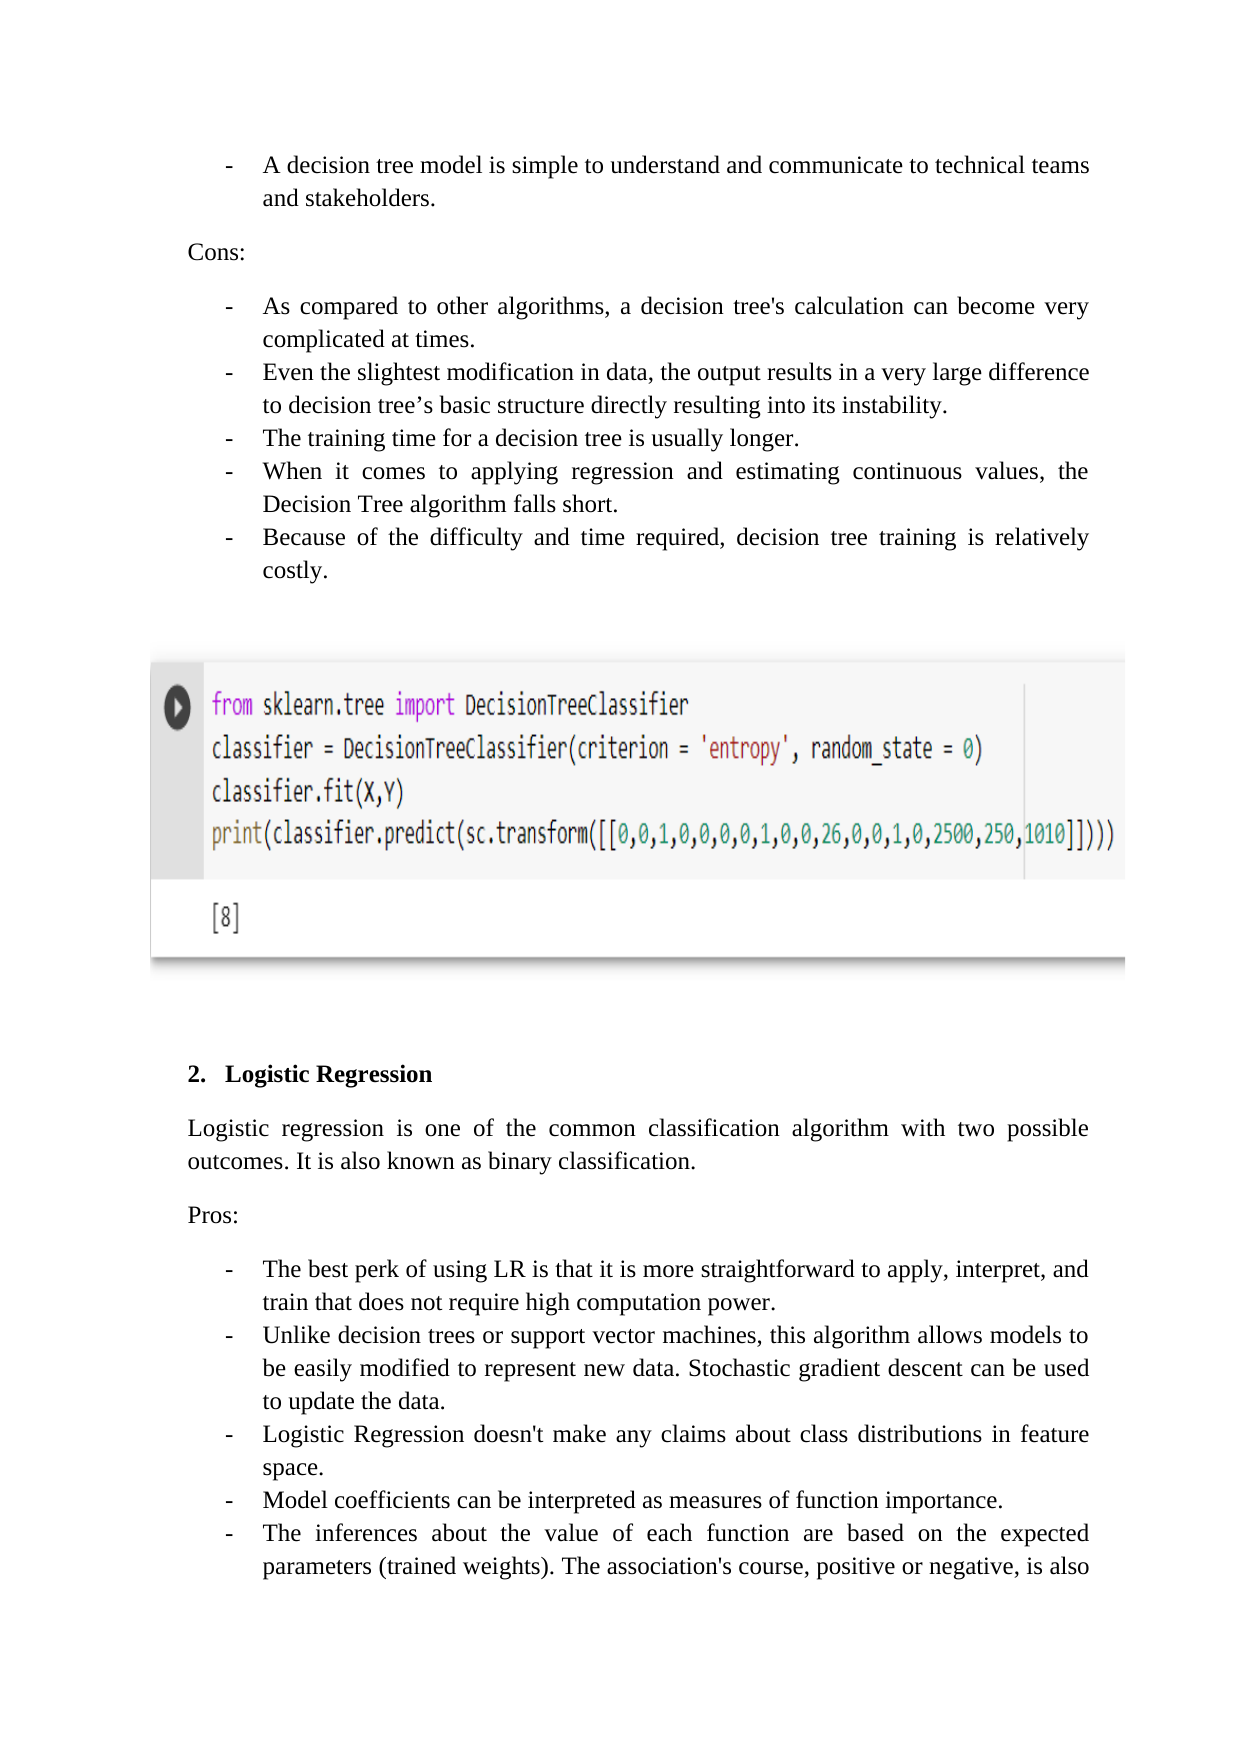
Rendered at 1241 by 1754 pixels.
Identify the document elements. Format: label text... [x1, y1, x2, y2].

list The best perk of using LR is that it is more straightforward to apply, interpret, and train that does not require high computation power. [225, 1254, 1090, 1316]
list When it comes to applying regression and estimating continuous values, the Decision Tree algorithm falls short. [225, 456, 1090, 518]
list Because of the difficulty and time required, decision tree training is relatively costly. [225, 522, 1090, 584]
list Model coefficients can be interpreted as measures of function importance. [225, 1485, 1090, 1514]
list Unlike decision trees or support vector machines, this algorithm allows models to be easily modified to represent new data. Stochastic gradient descent can be used to update the data. [225, 1320, 1090, 1415]
text Pros: [187, 1200, 1090, 1229]
list Logistic Regression doesn't make any claims about class distributions in feature space. [225, 1419, 1090, 1481]
list Even the slightest modification in data, the output results in a very large difference to decision tree’s basic structure directly resulting into its instability. [225, 357, 1090, 418]
list A decision tree model is simple to understand and communicate to technical teams and stakeholders. [225, 150, 1090, 212]
list The training time for a decision tree is usually longer. [225, 423, 1090, 452]
list As compared to other algorithms, a decision tree's calculation can become very complicated at times. [225, 291, 1090, 352]
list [225, 1518, 1090, 1580]
text Cons: [187, 237, 1090, 266]
text Logistic regression is one of the common classification algorithm with two possible outcomes. It is also known as binary classification. [187, 1113, 1090, 1175]
picture [150, 641, 1125, 981]
list Logistic Regression [187, 1059, 1090, 1088]
